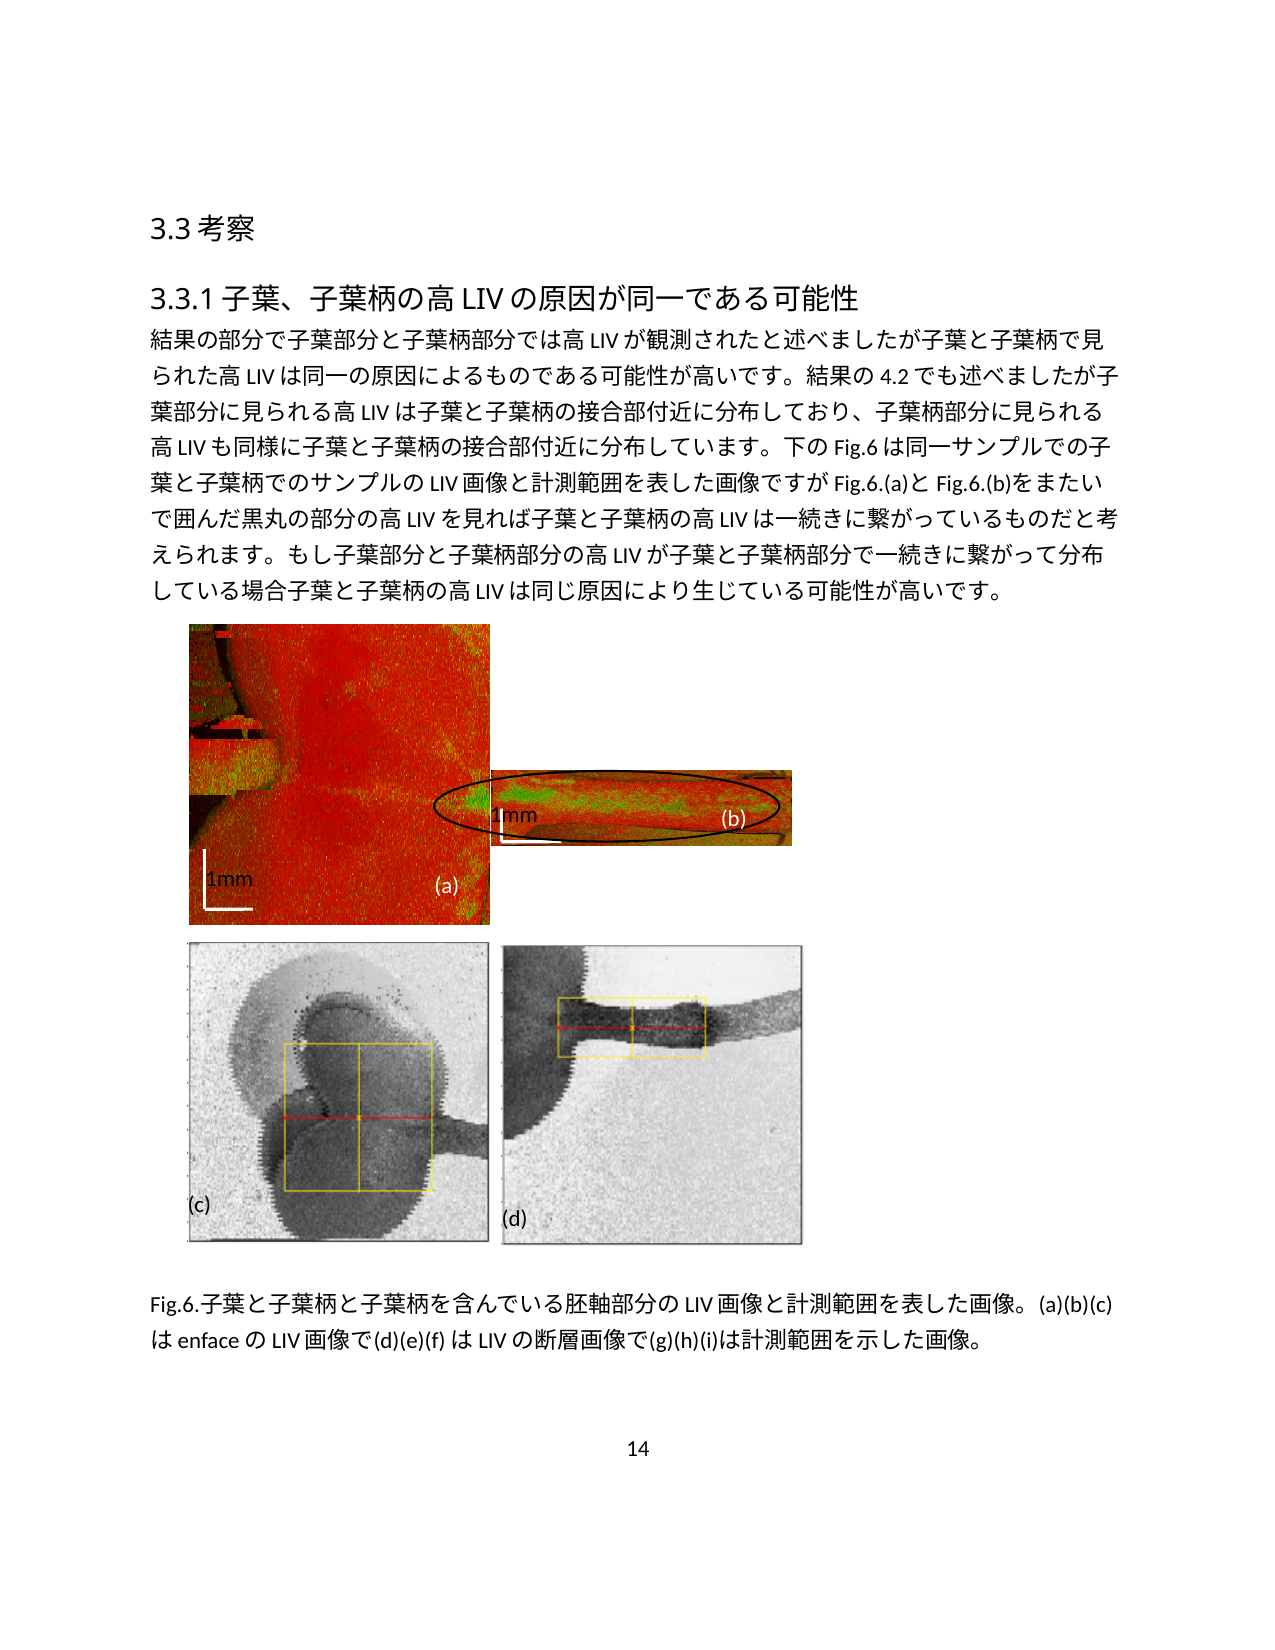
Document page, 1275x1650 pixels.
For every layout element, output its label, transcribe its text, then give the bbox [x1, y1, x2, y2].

picture [504, 836, 530, 840]
picture [436, 782, 490, 831]
picture [501, 945, 806, 1246]
subtitle 3.3.1子葉、子葉柄の高LIVの原因が同一である可能性 [150, 276, 1125, 318]
text 結果の部分で子葉部分と子葉柄部分では高LIVが観測されたと述べましたが子葉と子葉柄で見られた高LIVは同一の原因によるものである可能性が高いです。結果の4.2でも述べましたが子葉部分に見られる高LIVは子葉と子葉柄の接合部付近に分布しており、子葉柄部分に見られる高LIVも同様に子葉と子葉柄の接合部付近に分布しています。下のFig.6は同一サンプルでの子葉と子葉柄でのサンプルのLIV画像と計測範囲を表した画像ですがFig.6.(a)とFig.6.(b)をまたいで囲んだ黒丸の部分の高LIVを見れば子葉と子葉柄の高LIVは一続きに繋がっているものだと考えられます。もし子葉部分と子葉柄部分の高LIVが子葉と子葉柄部分で一続きに繋がって分布している場合子葉と子葉柄の高LIVは同じ原因により生じている可能性が高いです。 [150, 322, 1125, 606]
subtitle 3.3考察 [150, 205, 1125, 248]
picture [491, 810, 499, 832]
picture [491, 770, 792, 846]
picture [491, 772, 778, 840]
picture [491, 770, 564, 778]
picture [187, 942, 490, 1243]
picture [189, 624, 490, 925]
